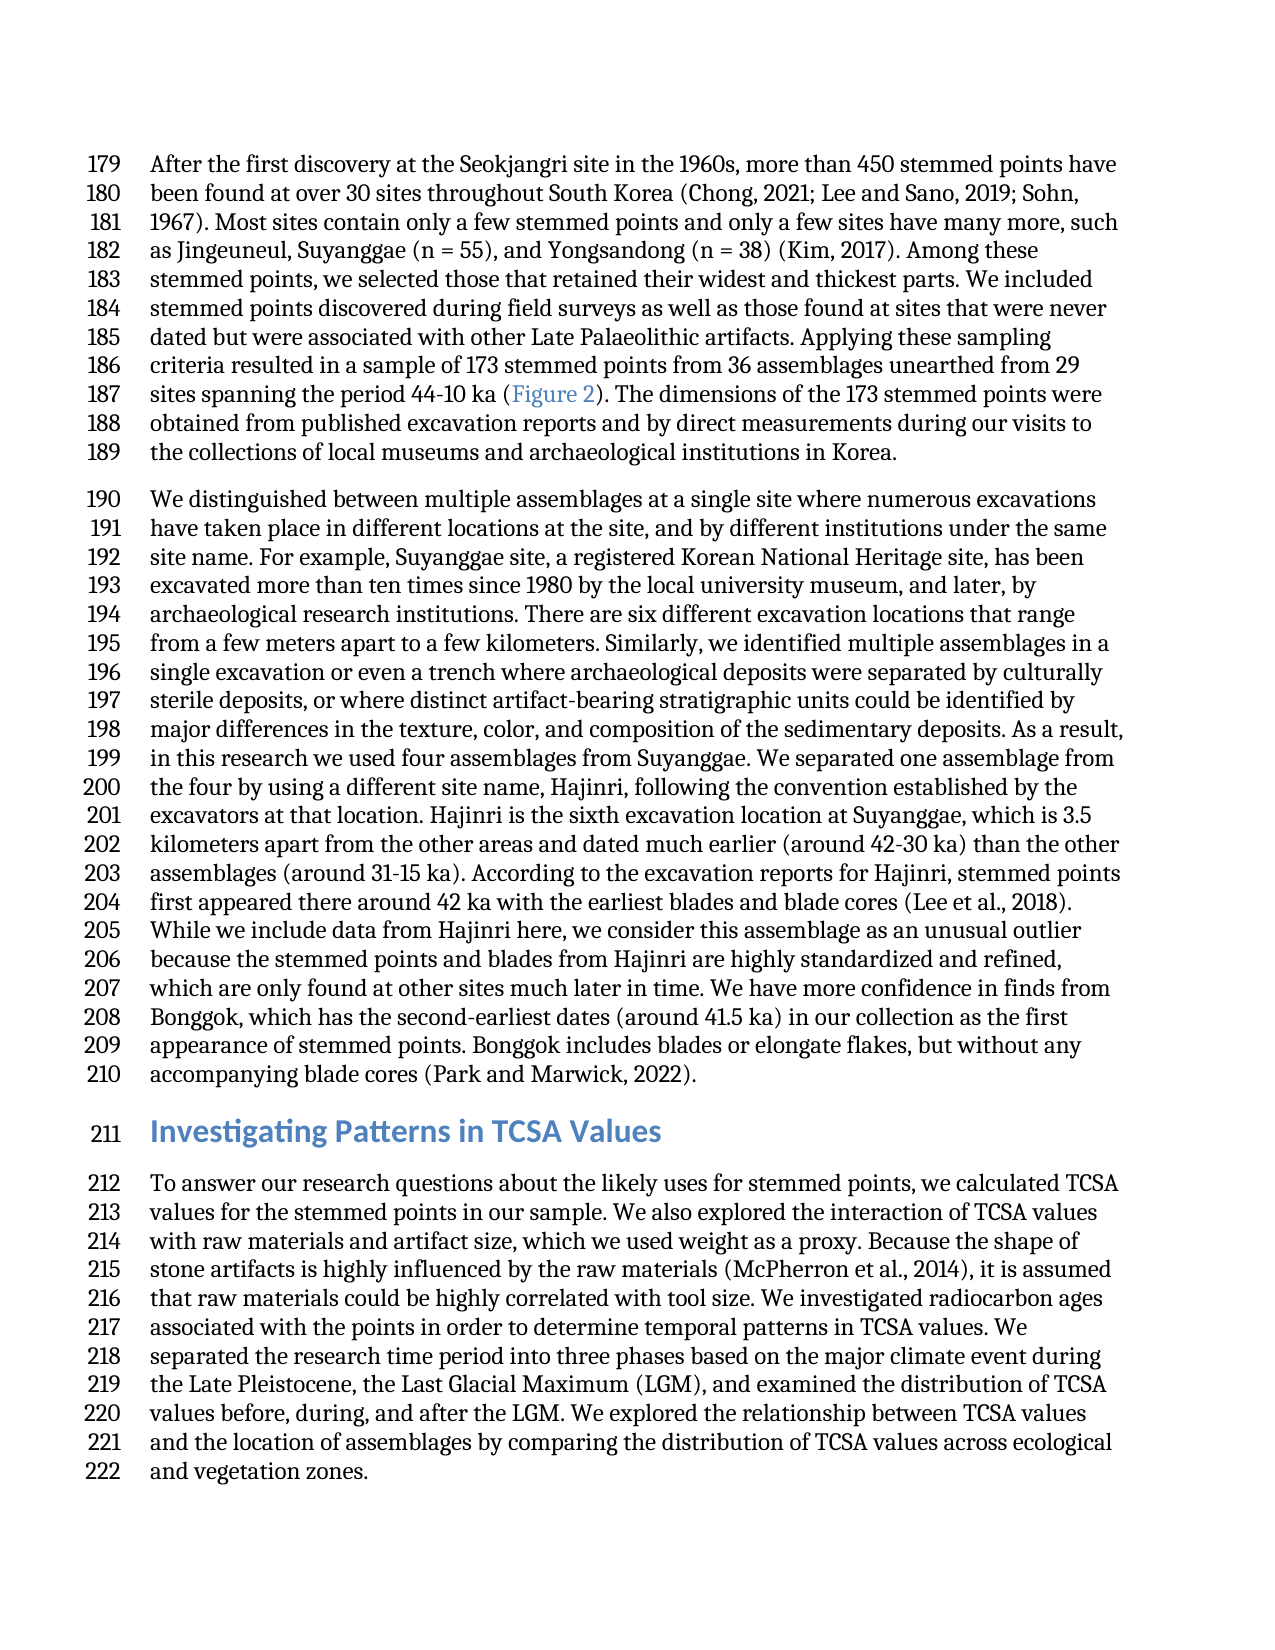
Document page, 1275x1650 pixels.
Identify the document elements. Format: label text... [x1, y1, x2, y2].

text To answer our research questions about the likely uses for stemmed points, we calculated TCSA values for the stemmed points in our sample. We also explored the interaction of TCSA values with raw materials and artifact size, which we used weight as a proxy. Because the shape of stone artifacts is highly influenced by the raw materials (McPherron et al., 2014), it is assumed that raw materials could be highly correlated with tool size. We investigated radiocarbon ages associated with the points in order to determine temporal patterns in TCSA values. We separated the research time period into three phases based on the major climate event during the Late Pleistocene, the Last Glacial Maximum (LGM), and examined the distribution of TCSA values before, during, and after the LGM. We explored the relationship between TCSA values and the location of assemblages by comparing the distribution of TCSA values across ecological and vegetation zones. [150, 1169, 1125, 1485]
text We distinguished between multiple assemblages at a single site where numerous excavations have taken place in different locations at the site, and by different institutions under the same site name. For example, Suyanggae site, a registered Korean National Heritage site, has been excavated more than ten times since 1980 by the local university museum, and later, by archaeological research institutions. There are six different excavation locations that range from a few meters apart to a few kilometers. Similarly, we identified multiple assemblages in a single excavation or even a trench where archaeological deposits were separated by culturally sterile deposits, or where distinct artifact-bearing stratigraphic units could be identified by major differences in the texture, color, and composition of the sedimentary deposits. As a result, in this research we used four assemblages from Suyanggae. We separated one assemblage from the four by using a different site name, Hajinri, following the convention established by the excavators at that location. Hajinri is the sixth excavation location at Suyanggae, which is 3.5 kilometers apart from the other areas and dated much earlier (around 42-30 ka) than the other assemblages (around 31-15 ka). According to the excavation reports for Hajinri, stemmed points first appeared there around 42 ka with the earliest blades and blade cores (Lee et al., 2018). While we include data from Hajinri here, we consider this assemblage as an unusual outlier because the stemmed points and blades from Hajinri are highly standardized and refined, which are only found at other sites much later in time. We have more confidence in finds from Bonggok, which has the second-earliest dates (around 41.5 ka) in our collection as the first appearance of stemmed points. Bonggok includes blades or elongate flakes, but without any accompanying blade cores (Park and Marwick, 2022). [150, 485, 1125, 1089]
subtitle Investigating Patterns in TCSA Values [150, 1109, 1125, 1150]
text After the first discovery at the Seokjangri site in the 1960s, more than 450 stemmed points have been found at over 30 sites throughout South Korea (Chong, 2021; Lee and Sano, 2019; Sohn, 1967). Most sites contain only a few stemmed points and only a few sites have many more, such as Jingeuneul, Suyanggae (n = 55), and Yongsandong (n = 38) (Kim, 2017). Among these stemmed points, we selected those that retained their widest and thickest parts. We included stemmed points discovered during field surveys as well as those found at sites that were never dated but were associated with other Late Palaeolithic artifacts. Applying these sampling criteria resulted in a sample of 173 stemmed points from 36 assemblages unearthed from 29 sites spanning the period 44-10 ka (Figure 2). The dimensions of the 173 stemmed points were obtained from published excavation reports and by direct measurements during our visits to the collections of local museums and archaeological institutions in Korea. [150, 150, 1125, 466]
